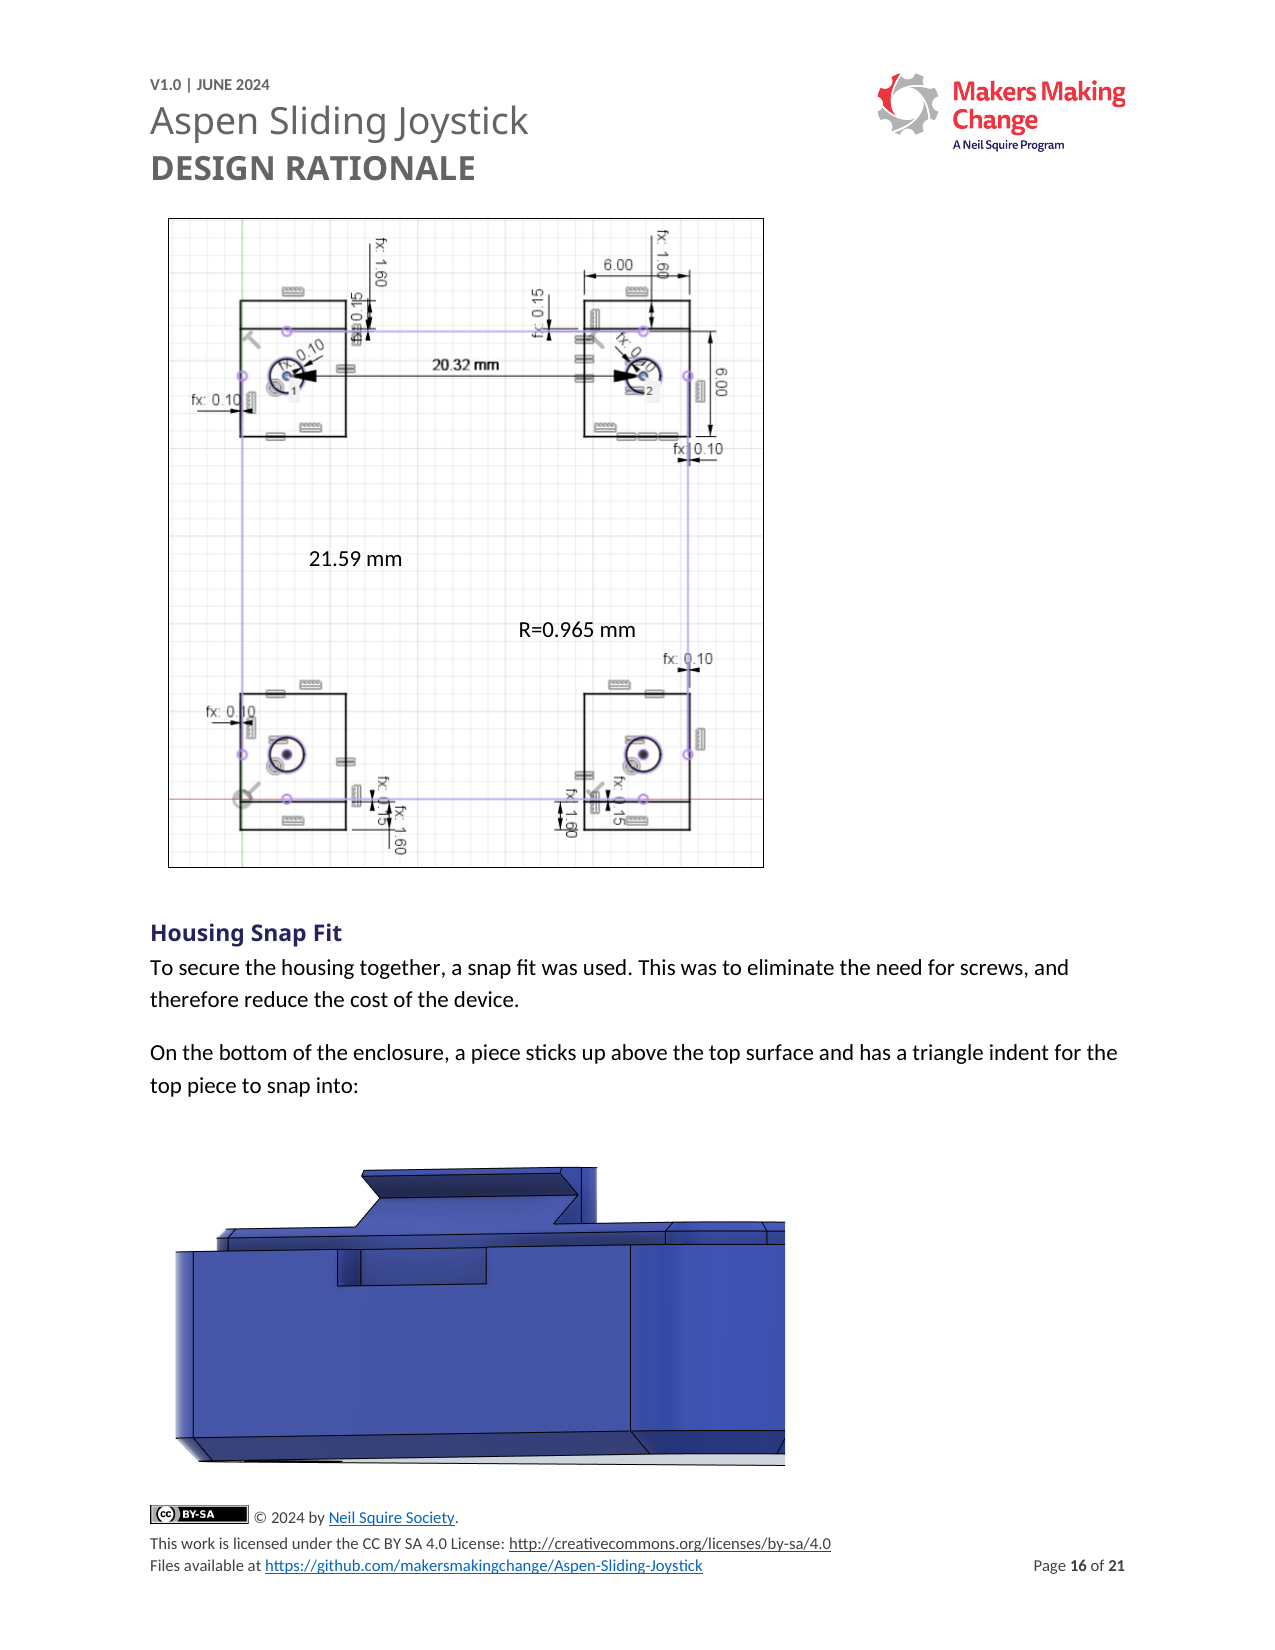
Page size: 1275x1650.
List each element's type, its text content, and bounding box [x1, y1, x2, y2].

picture [150, 1505, 249, 1524]
text To secure the housing together, a snap fit was used. This was to eliminate the need for screws, and therefore reduce the cost of the device. [150, 953, 1125, 1013]
picture [150, 1123, 786, 1487]
subtitle Housing Snap Fit [150, 917, 1125, 949]
text On the bottom of the enclosure, a piece sticks up above the top surface and has a triangle indent for the top piece to snap into: [150, 1038, 1125, 1099]
picture [877, 73, 1125, 152]
picture [169, 219, 763, 867]
